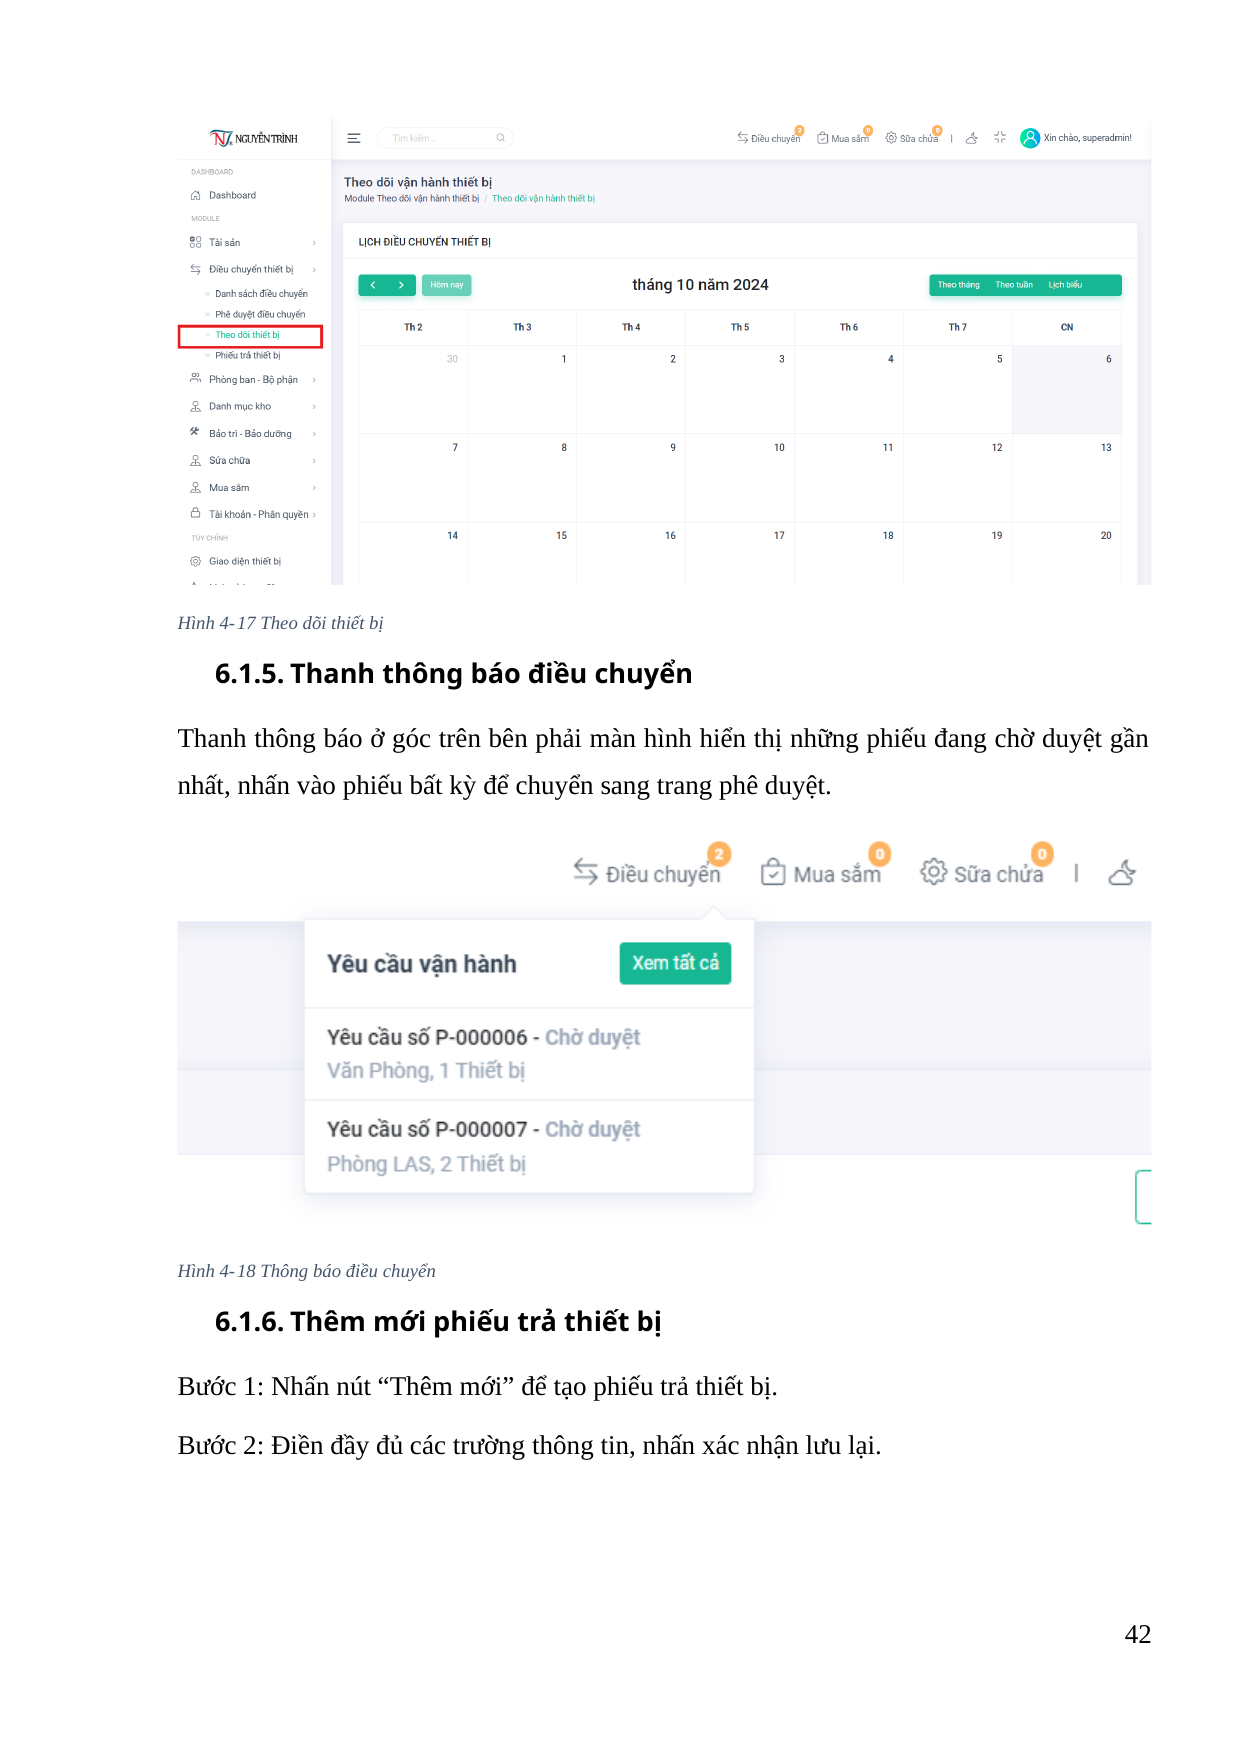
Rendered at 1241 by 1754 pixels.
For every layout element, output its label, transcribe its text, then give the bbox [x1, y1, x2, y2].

text Bước 1: Nhấn nút “Thêm mới” để tạo phiếu trả thiết bị. [177, 1370, 1152, 1401]
picture [177, 828, 1152, 1232]
subtitle Thêm mới phiếu trả thiết bị [215, 1302, 1152, 1339]
text Thanh thông báo ở góc trên bên phải màn hình hiển thị những phiếu đang chờ duyệt gần nhất, nhấn vào phiếu bất kỳ để chuyển sang trang phê duyệt. [177, 722, 1152, 800]
subtitle Thanh thông báo điều chuyển [215, 655, 1152, 692]
text Bước 2: Điền đầy đủ các trường thông tin, nhấn xác nhận lưu lại. [177, 1429, 1152, 1461]
picture [177, 118, 1152, 585]
